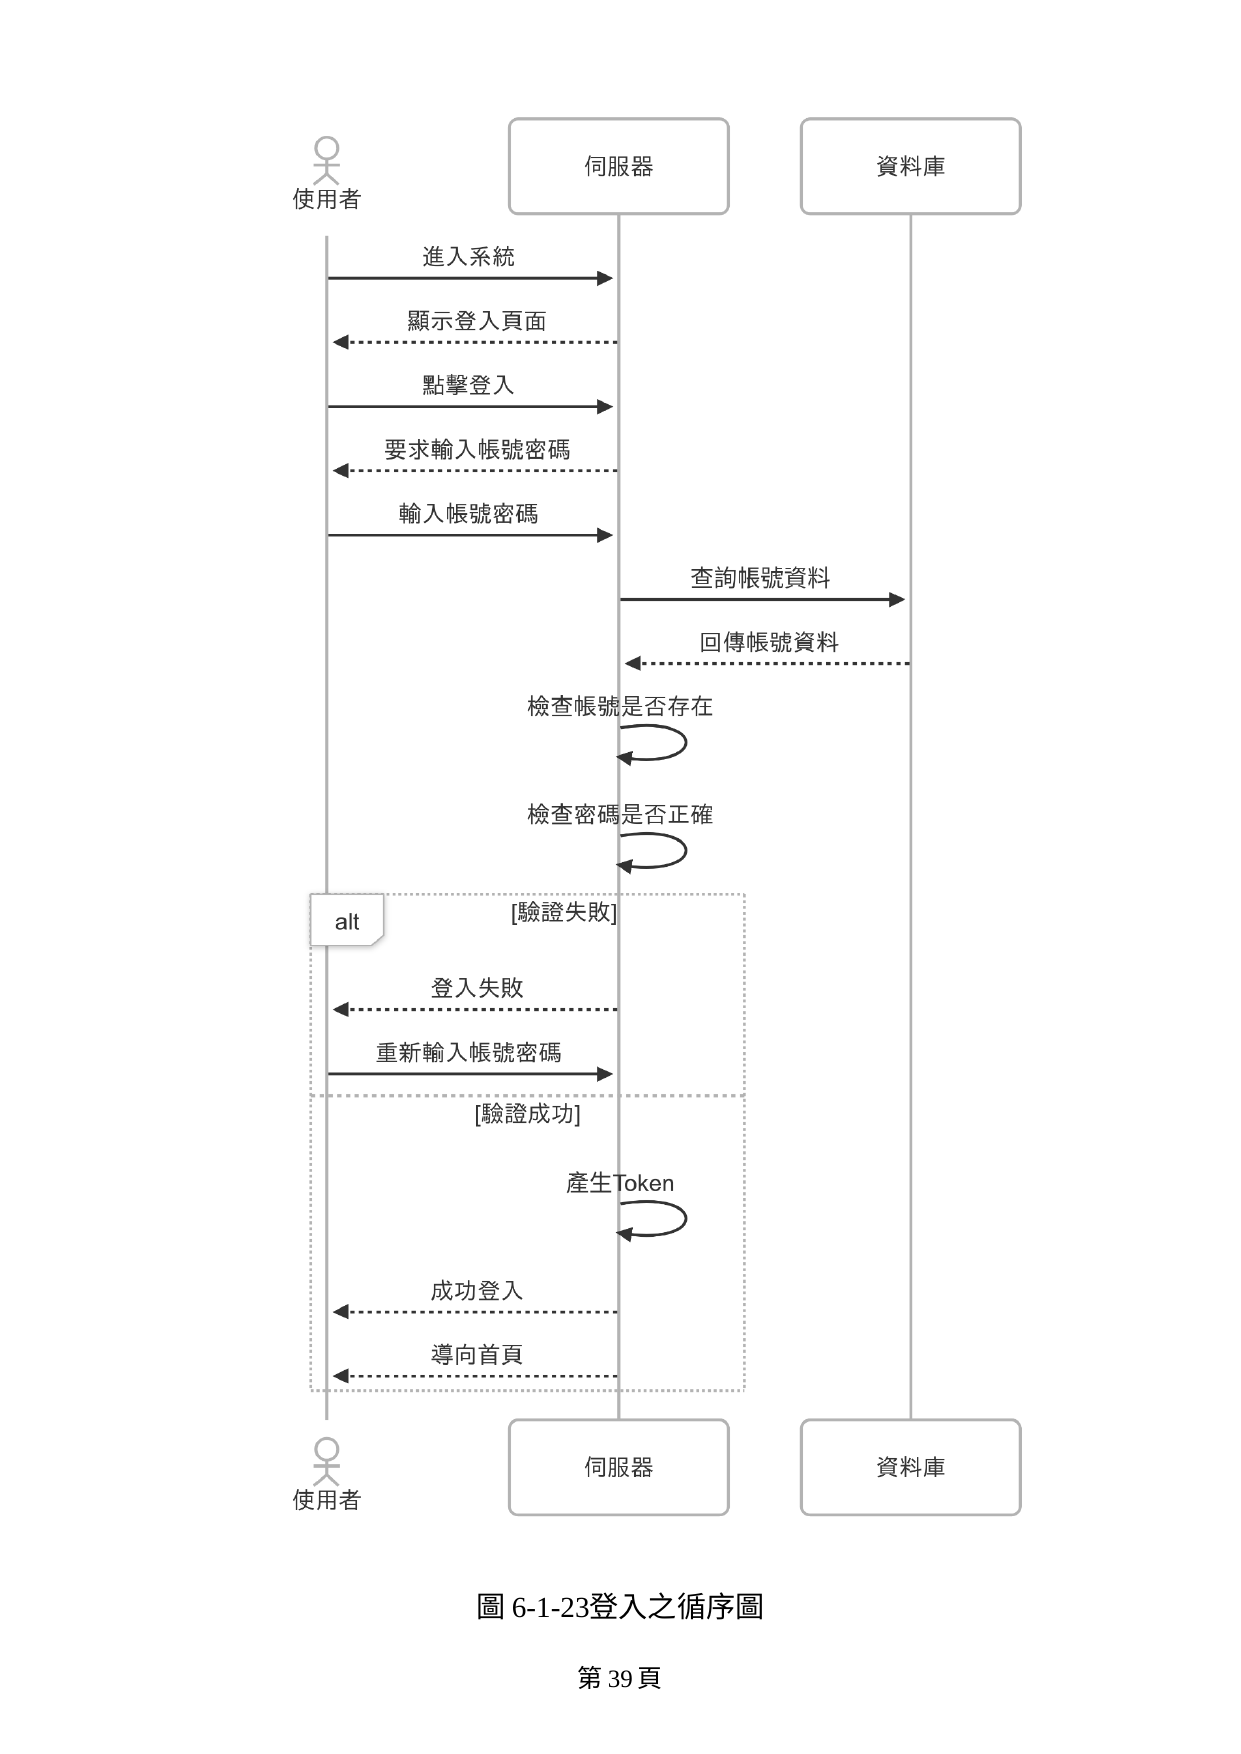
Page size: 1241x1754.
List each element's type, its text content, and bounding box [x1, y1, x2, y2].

picture [144, 105, 1096, 1535]
